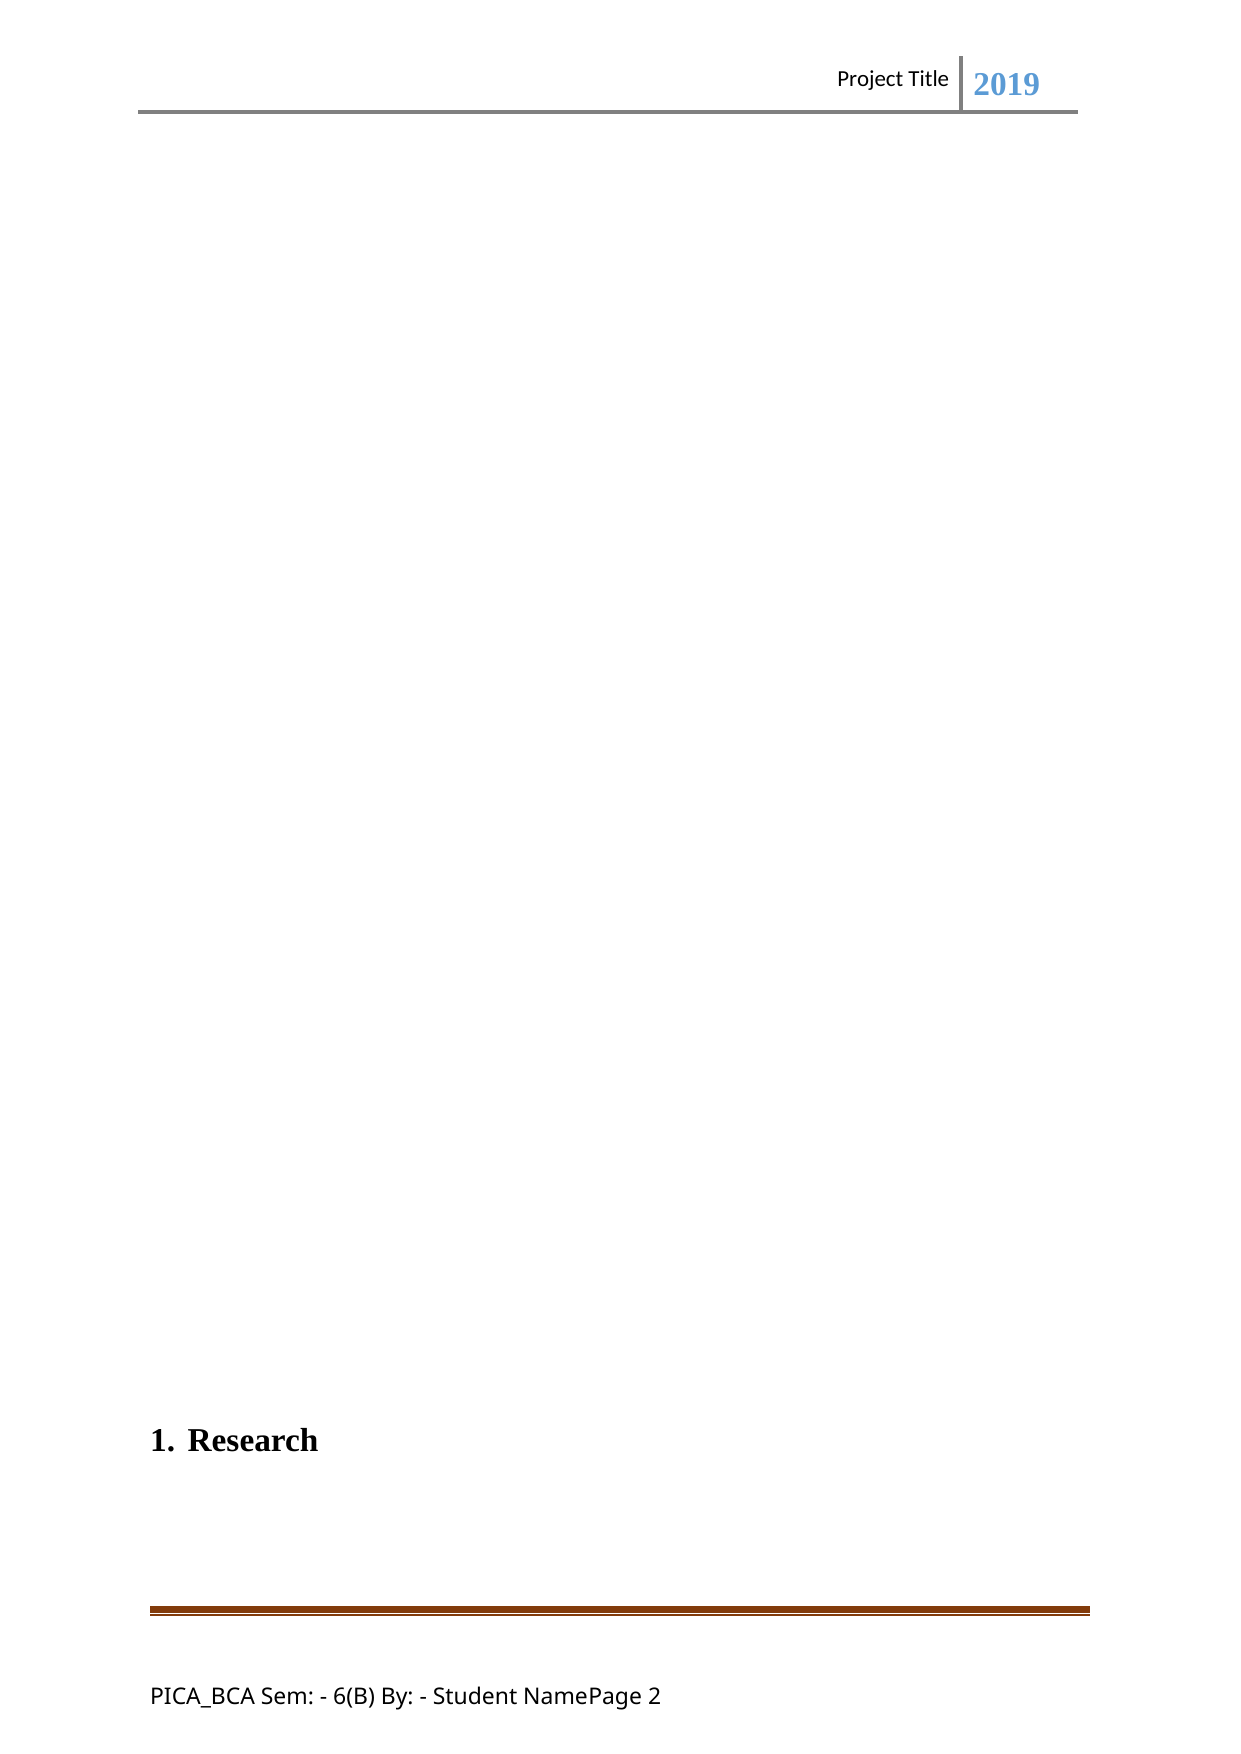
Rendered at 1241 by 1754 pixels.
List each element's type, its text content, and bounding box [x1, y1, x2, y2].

subtitle Research [150, 1420, 1090, 1459]
